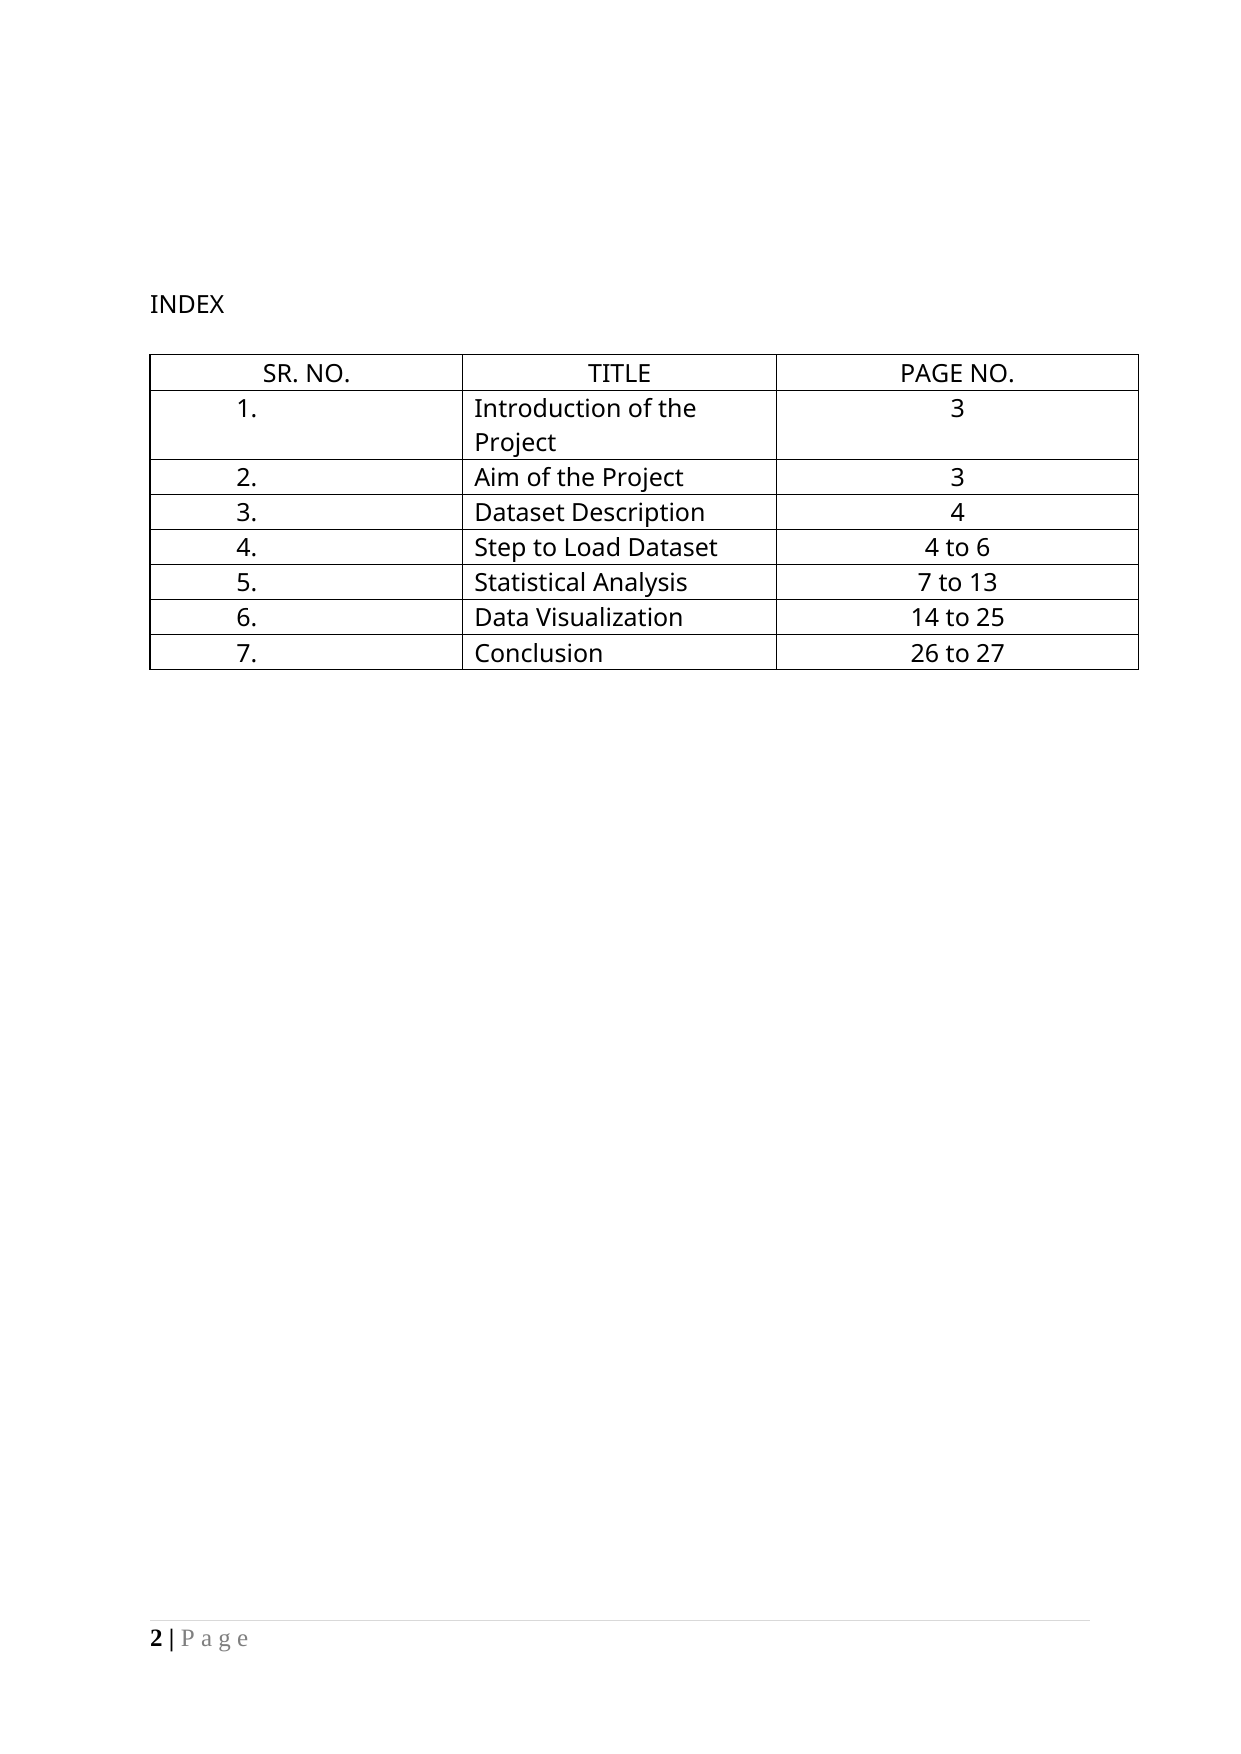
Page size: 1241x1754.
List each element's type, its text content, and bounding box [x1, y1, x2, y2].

table_cell Step to Load Dataset [463, 530, 776, 564]
table_cell Introduction of the Project [463, 391, 776, 459]
table_cell Dataset Description [463, 495, 776, 529]
table_cell [151, 635, 462, 669]
table_cell [151, 460, 462, 494]
table_cell [151, 530, 462, 564]
table_cell Statistical Analysis [463, 565, 776, 599]
table_header TITLE [463, 355, 776, 389]
table_cell Data Visualization [463, 600, 776, 634]
table_cell 3 [777, 391, 1138, 459]
table_cell [151, 391, 462, 459]
table_cell [151, 565, 462, 599]
table_cell Conclusion [463, 635, 776, 669]
table_cell 7 to 13 [777, 565, 1138, 599]
table_cell [151, 600, 462, 634]
table_cell Aim of the Project [463, 460, 776, 494]
table_header PAGE NO. [777, 355, 1138, 389]
table_cell 14 to 25 [777, 600, 1138, 634]
table_cell 3 [777, 460, 1138, 494]
table_header SR. NO. [151, 355, 462, 389]
table_cell 4 [777, 495, 1138, 529]
table_cell [151, 495, 462, 529]
table_cell 26 to 27 [777, 635, 1138, 669]
table_cell 4 to 6 [777, 530, 1138, 564]
text INDEX [150, 286, 1090, 320]
